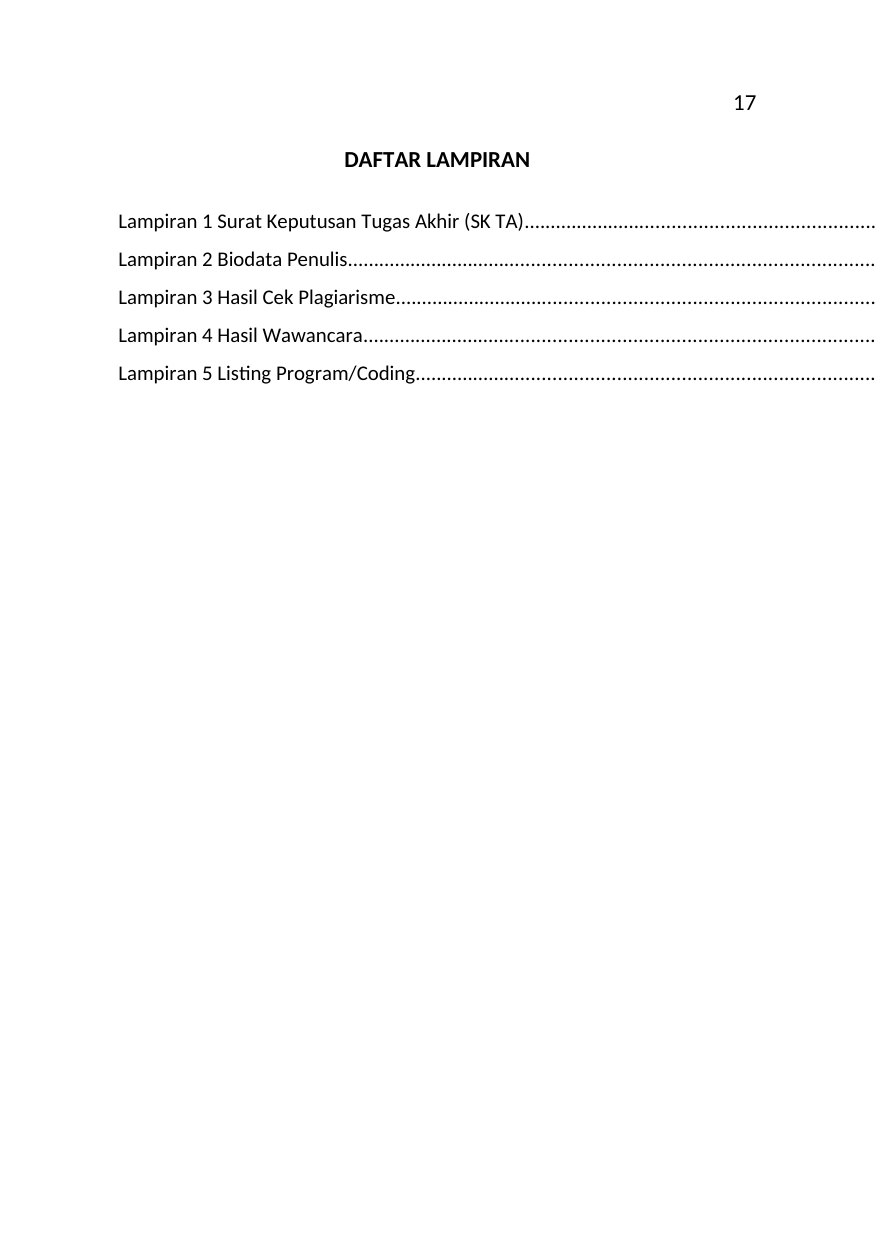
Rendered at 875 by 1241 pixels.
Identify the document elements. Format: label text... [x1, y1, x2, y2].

text Lampiran 4 Hasil Wawancara 19 [118, 322, 756, 348]
subtitle DAFTAR LAMPIRAN [118, 145, 756, 173]
text Lampiran 3 Hasil Cek Plagiarisme 18 [118, 284, 756, 309]
text Lampiran 1 Surat Keputusan Tugas Akhir (SK TA) 15 [118, 208, 756, 233]
text Lampiran 5 Listing Program/Coding 20 [118, 360, 756, 386]
text Lampiran 2 Biodata Penulis 16 [118, 246, 756, 271]
